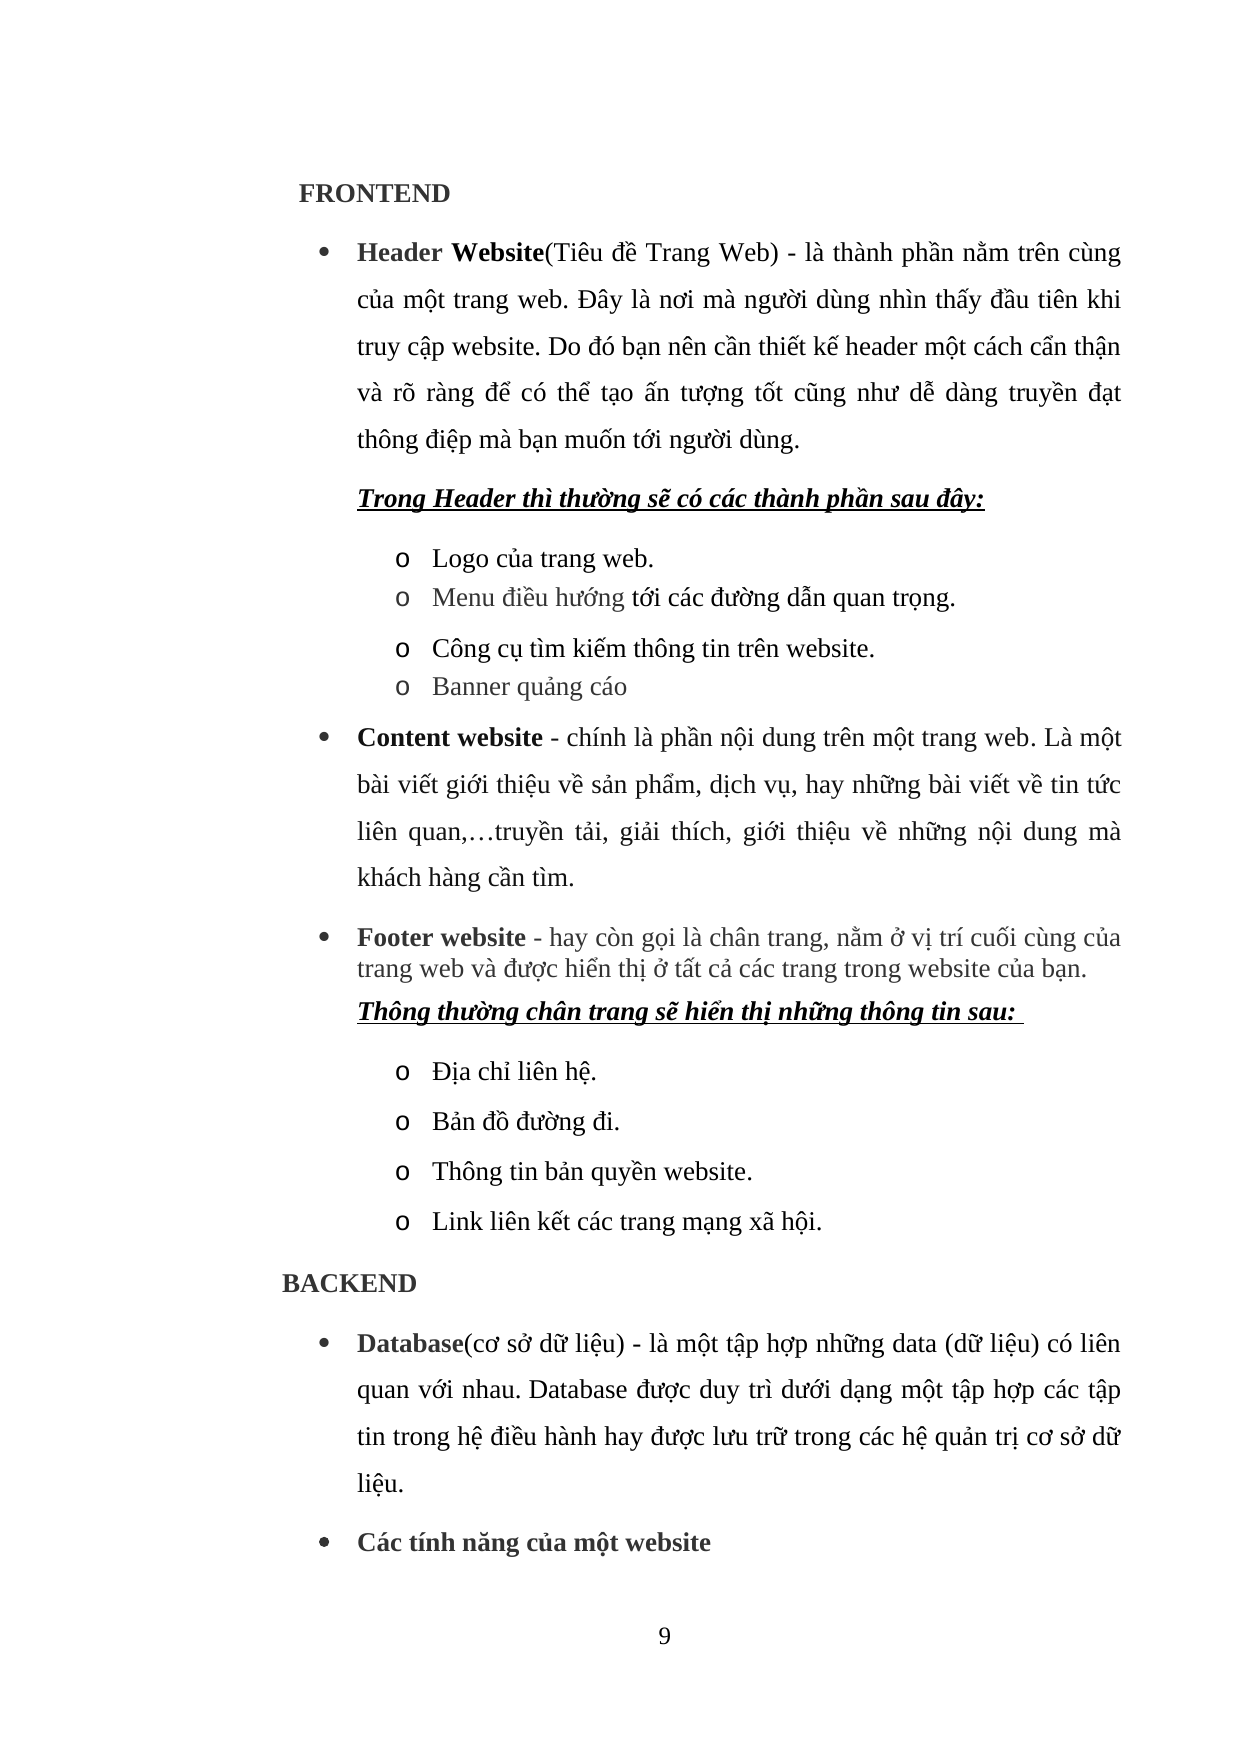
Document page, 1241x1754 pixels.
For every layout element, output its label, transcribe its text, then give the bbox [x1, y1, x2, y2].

list Banner quảng cáo [394, 670, 1122, 704]
text BACKEND [244, 1268, 1122, 1299]
list Database(cơ sở dữ liệu) - là một tập hợp những data (dữ liệu) có liên quan với nhau. Database được duy trì dưới dạng một tập hợp các tập tin trong hệ điều hành hay được lưu trữ trong các hệ quản trị cơ sở dữ liệu. [319, 1327, 1122, 1498]
list Header Website(Tiêu đề Trang Web) - là thành phần nằm trên cùng của một trang web. Đây là nơi mà người dùng nhìn thấy đầu tiên khi truy cập website. Do đó bạn nên cần thiết kế header một cách cẩn thận và rõ ràng để có thể tạo ấn tượng tốt cũng như dễ dàng truyền đạt thông điệp mà bạn muốn tới người dùng. [319, 236, 1122, 454]
list Địa chỉ liên hệ. [394, 1055, 1122, 1088]
list Logo của trang web. [394, 543, 1122, 576]
list Menu điều hướng tới các đường dẫn quan trọng. [394, 581, 1122, 614]
list Thông tin bản quyền website. [394, 1155, 1122, 1188]
list Link liên kết các trang mạng xã hội. [394, 1205, 1122, 1238]
list Footer website - hay còn gọi là chân trang, nằm ở vị trí cuối cùng của trang web và được hiển thị ở tất cả các trang trong website của bạn. [319, 921, 1122, 983]
text FRONTEND [224, 177, 1122, 208]
text Trong Header thì thường sẽ có các thành phần sau đây: [282, 482, 1122, 513]
text Thông thường chân trang sẽ hiển thị những thông tin sau: [282, 996, 1122, 1027]
list Content website - chính là phần nội dung trên một trang web. Là một bài viết giới thiệu về sản phẩm, dịch vụ, hay những bài viết về tin tức liên quan,…truyền tải, giải thích, giới thiệu về những nội dung mà khách hàng cần tìm. [319, 721, 1122, 893]
list Các tính năng của một website [319, 1526, 1122, 1557]
list Bản đồ đường đi. [394, 1105, 1122, 1138]
list Công cụ tìm kiếm thông tin trên website. [394, 632, 1122, 665]
